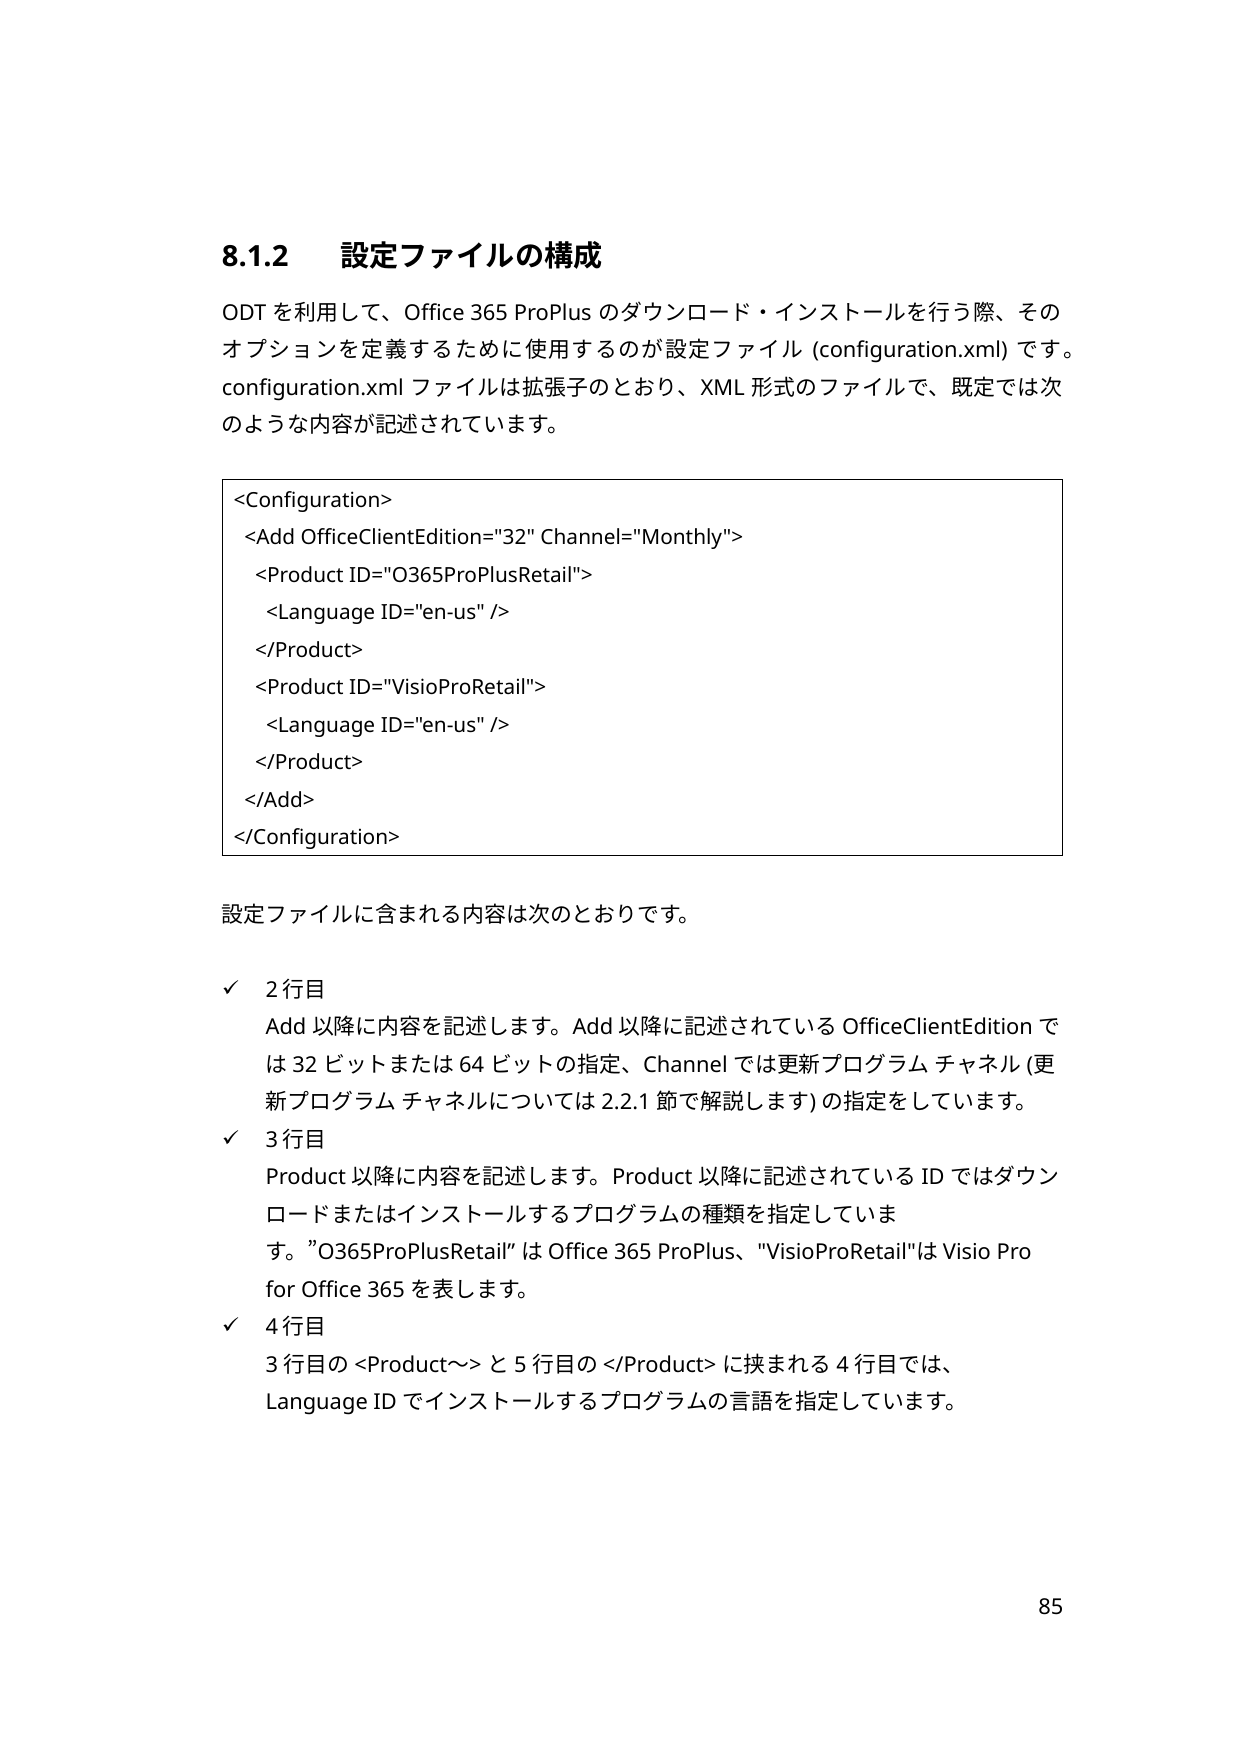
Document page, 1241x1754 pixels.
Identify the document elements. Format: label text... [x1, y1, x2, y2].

list 3行目 Product 以降に内容を記述します。Product 以降に記述されている ID ではダウンロードまたはインストールするプログラムの種類を指定しています。”O365ProPlusRetail” は Office 365 ProPlus、"VisioProRetail"は Visio Pro for Office 365 を表します。 [222, 1119, 1063, 1306]
table_header <Configuration> <Add OfficeClientEdition="32" Channel="Monthly"> <Product ID="O365ProPlusRetail"> <Language ID="en-us" /> </Product> <Product ID="VisioProRetail"> <Language ID="en-us" /> </Product> </Add> </Configuration> [223, 480, 1062, 855]
list 2行目 Add 以降に内容を記述します。Add 以降に記述されている OfficeClientEdition では 32 ビットまたは 64 ビットの指定、Channel では更新プログラム チャネル (更新プログラム チャネルについては 2.2.1 節で解説します) の指定をしています。 [222, 969, 1063, 1119]
text ODT を利用して、Office 365 ProPlus のダウンロード・インストールを行う際、そのオプションを定義するために使用するのが設定ファイル (configuration.xml) です。configuration.xml ファイルは拡張子のとおり、XML 形式のファイルで、既定では次のような内容が記述されています。 [222, 292, 1063, 442]
list 4行目 3 行目の <Product～> と 5 行目の </Product> に挟まれる 4 行目では、Language ID でインストールするプログラムの言語を指定しています。 [222, 1306, 1063, 1419]
text 設定ファイルに含まれる内容は次のとおりです。 [222, 894, 1063, 931]
subtitle 設定ファイルの構成 [222, 217, 1063, 292]
